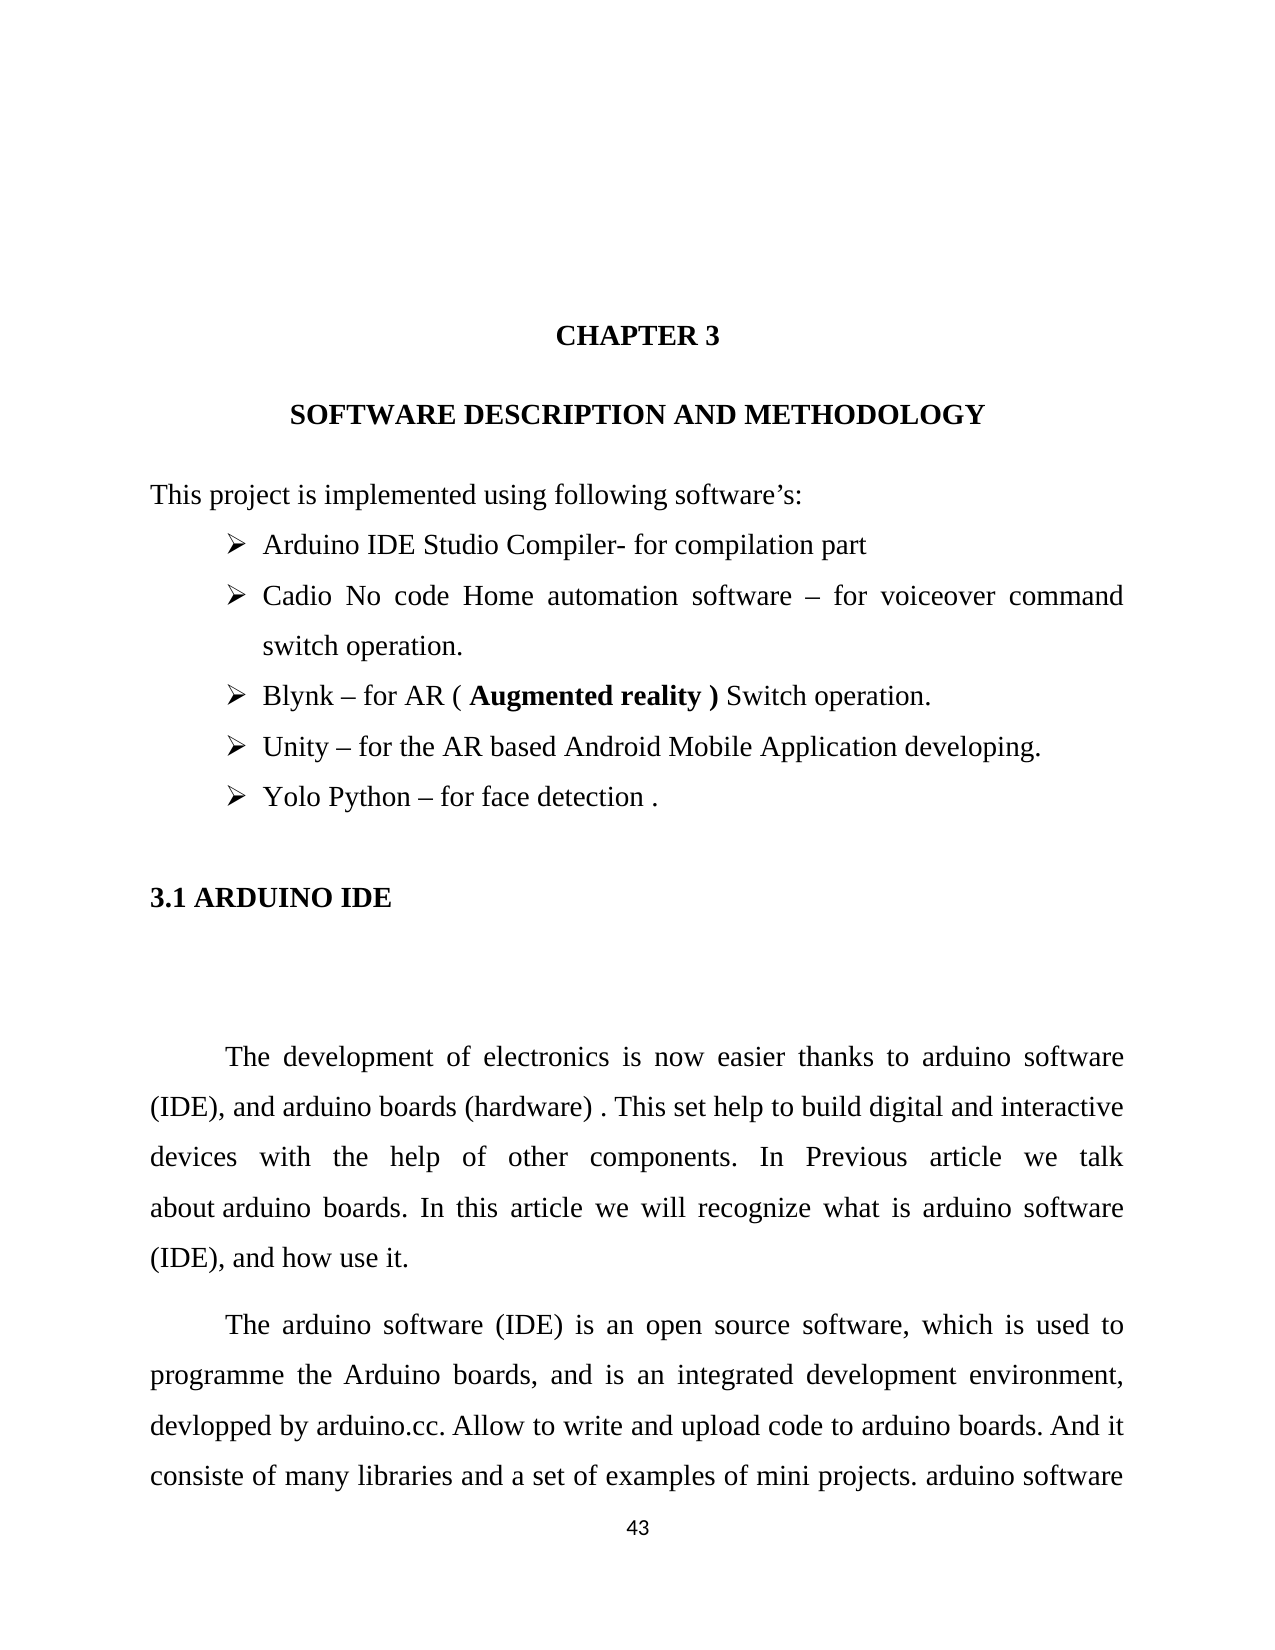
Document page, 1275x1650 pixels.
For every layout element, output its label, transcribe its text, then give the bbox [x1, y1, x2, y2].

text SOFTWARE DESCRIPTION AND METHODOLOGY [150, 397, 1125, 431]
list Blynk – for AR ( Augmented reality ) Switch operation. [225, 678, 1125, 712]
list Yolo Python – for face detection . [225, 779, 1125, 813]
text CHAPTER 3 [150, 318, 1125, 352]
list Cadio No code Home automation software – for voiceover command switch operation. [225, 578, 1125, 662]
text The development of electronics is now easier thanks to arduino software (IDE), and arduino boards (hardware) . This set help to build digital and interactive devices with the help of other components. In Previous article we talk about arduino boards. In this article we will recognize what is arduino software (IDE), and how use it. [150, 1039, 1125, 1274]
list Unity – for the AR based Android Mobile Application developing. [225, 729, 1125, 762]
text This project is implemented using following software’s: [150, 477, 1125, 511]
text 3.1 ARDUINO IDE [150, 880, 1125, 913]
list Arduino Studio Compiler- for compilation part [225, 527, 1125, 561]
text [150, 1307, 1125, 1492]
